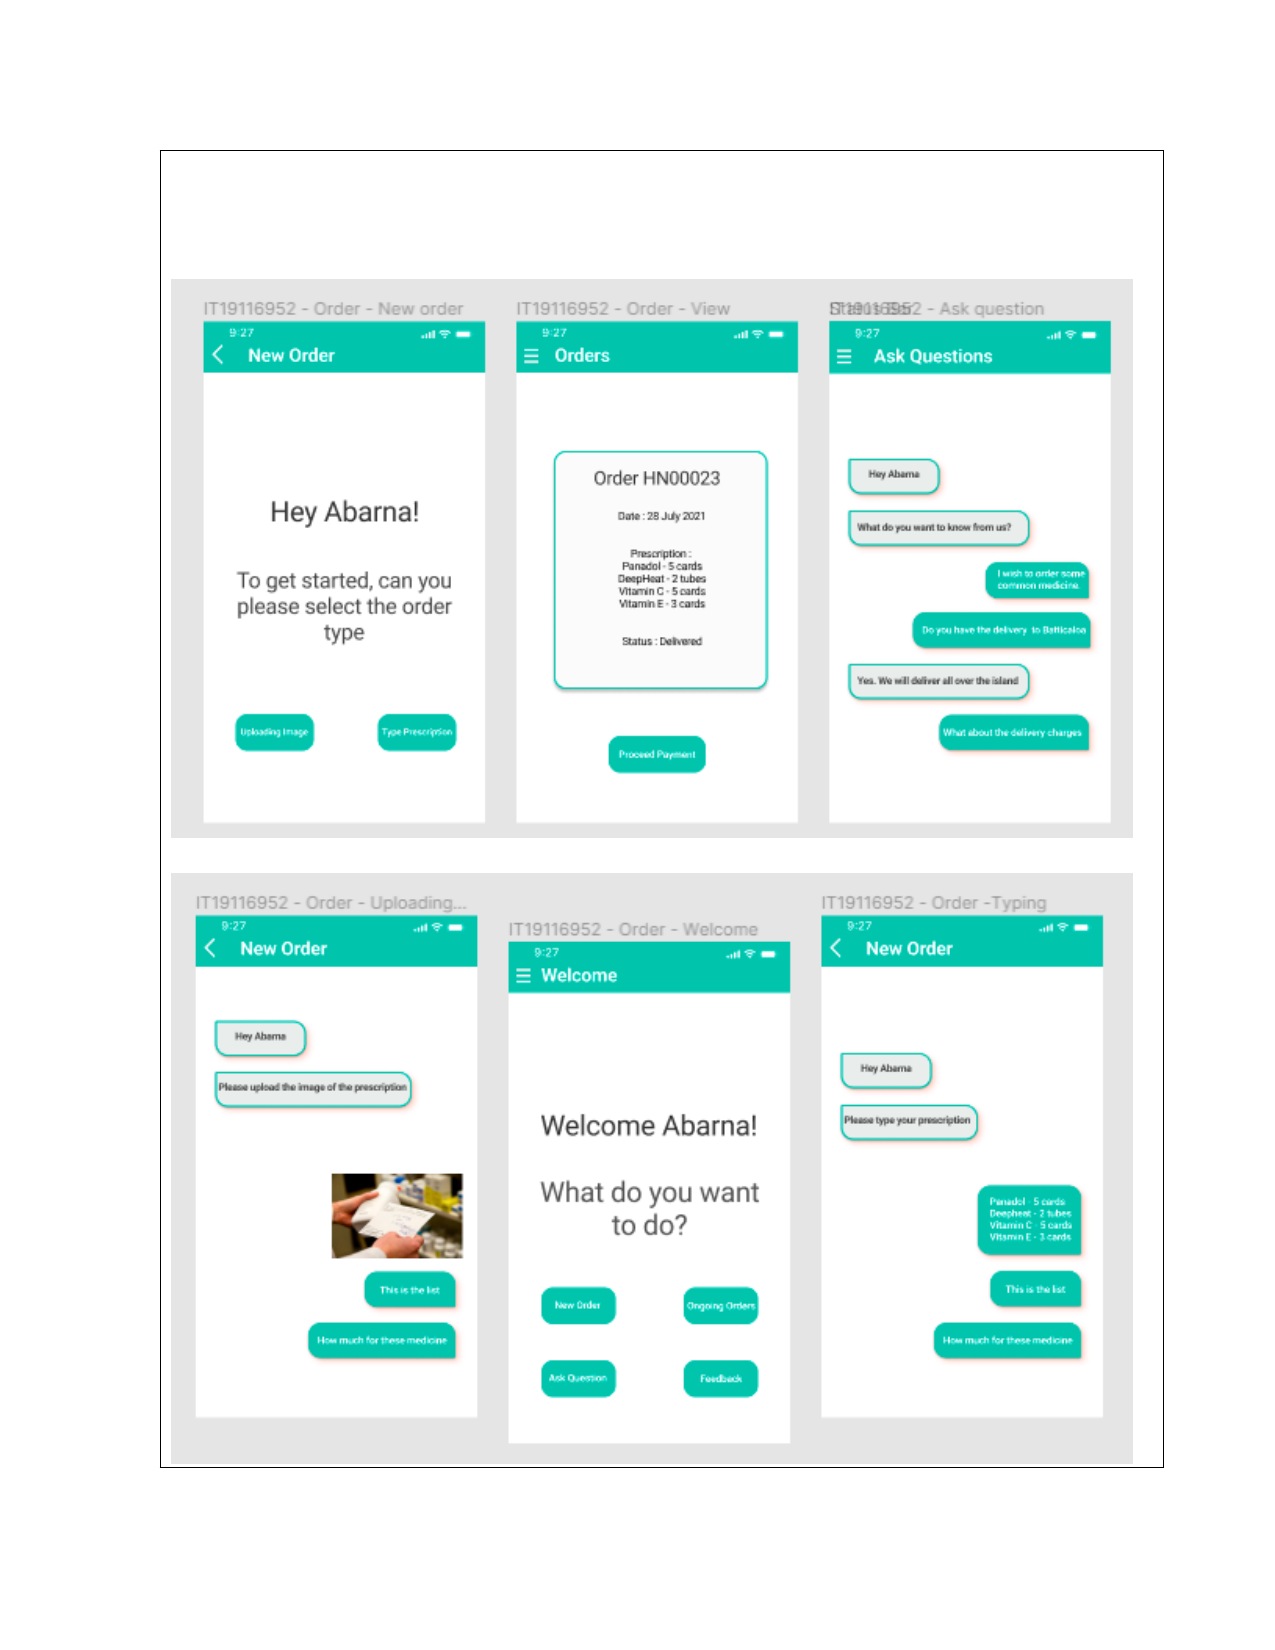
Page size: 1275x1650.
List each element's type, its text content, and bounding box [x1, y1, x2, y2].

table_cell IT19116952— [161, 151, 1163, 1467]
picture [171, 279, 1133, 838]
picture [171, 873, 1133, 1464]
